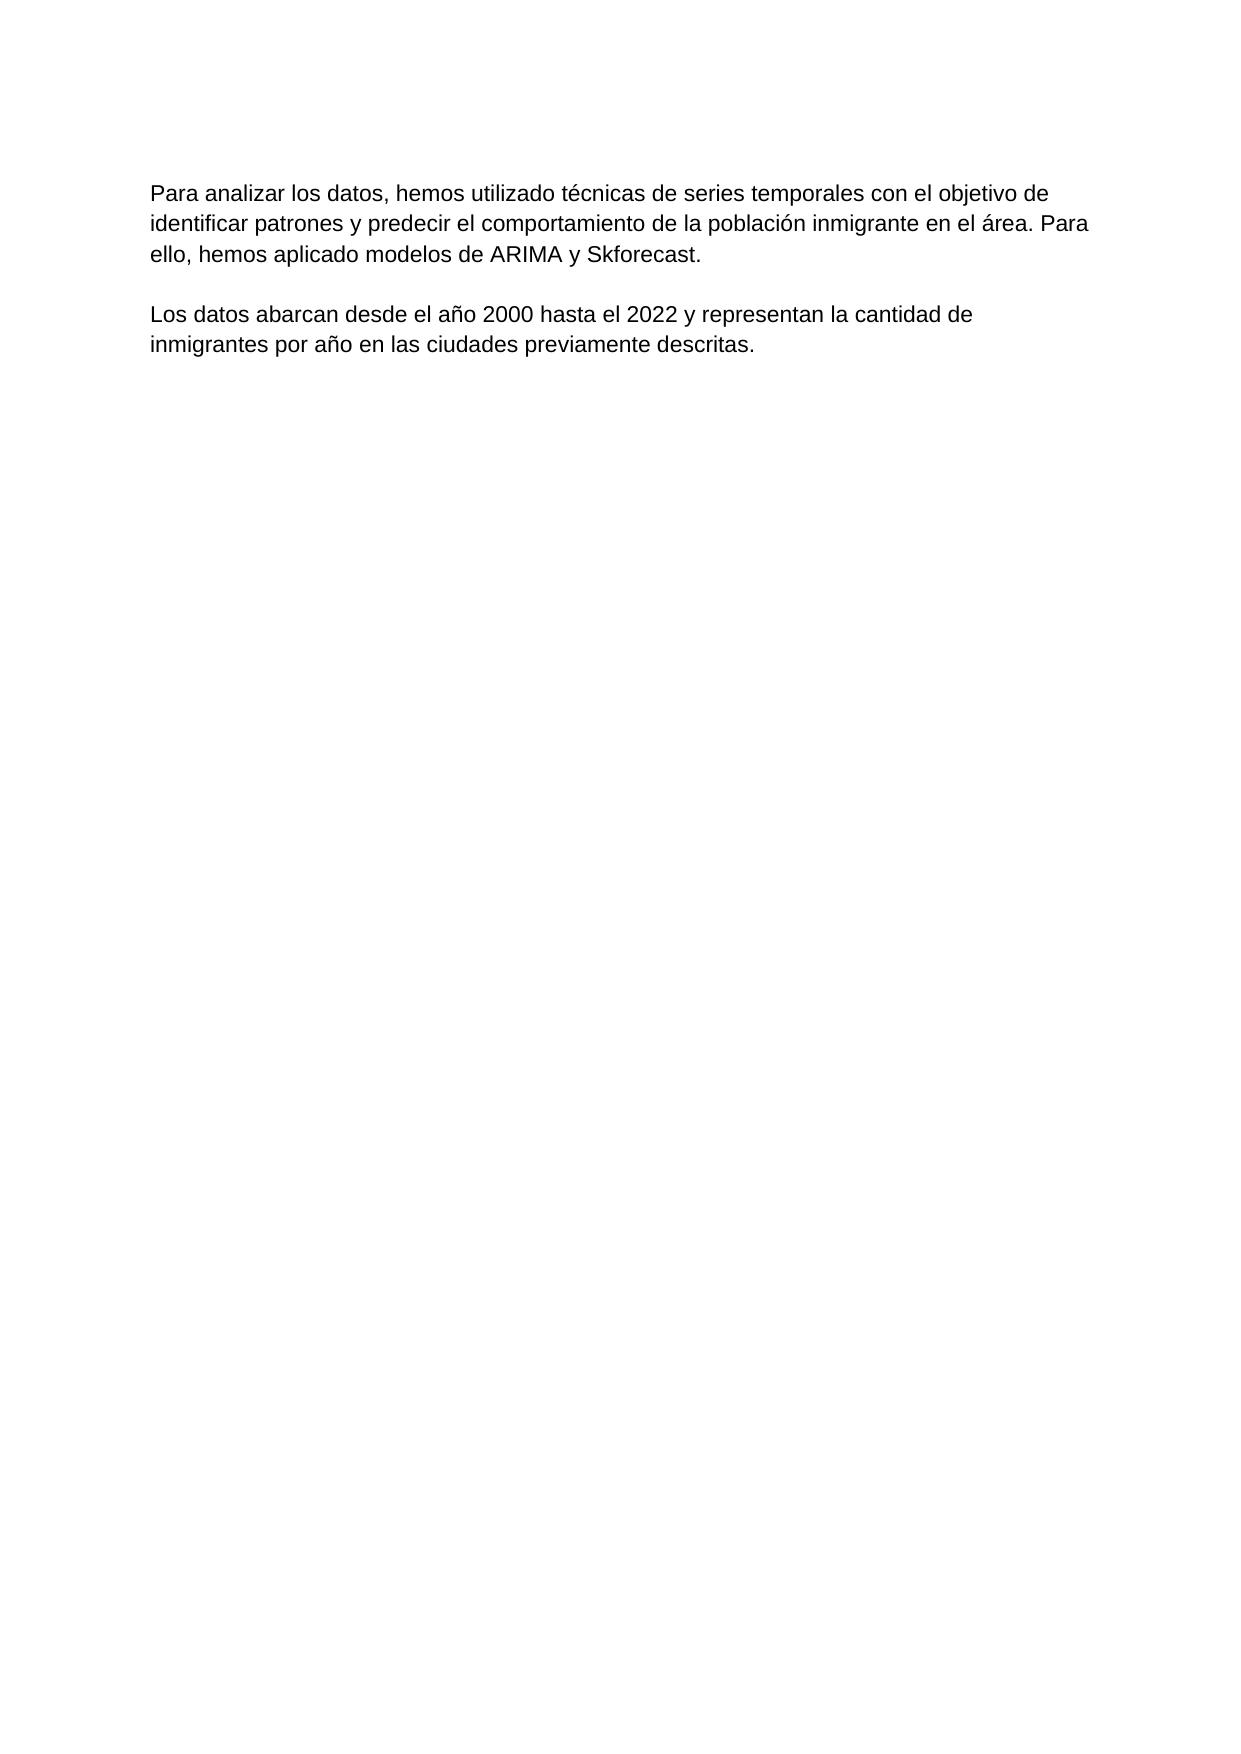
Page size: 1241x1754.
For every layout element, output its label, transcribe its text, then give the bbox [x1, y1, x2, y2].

text Los datos abarcan desde el año 2000 hasta el 2022 y representan la cantidad de inmigrantes por año en las ciudades previamente descritas. [150, 301, 1090, 358]
text Para analizar los datos, hemos utilizado técnicas de series temporales con el objetivo de identificar patrones y predecir el comportamiento de la población inmigrante en el área. Para ello, hemos aplicado modelos de ARIMA y Skforecast. [150, 180, 1090, 267]
